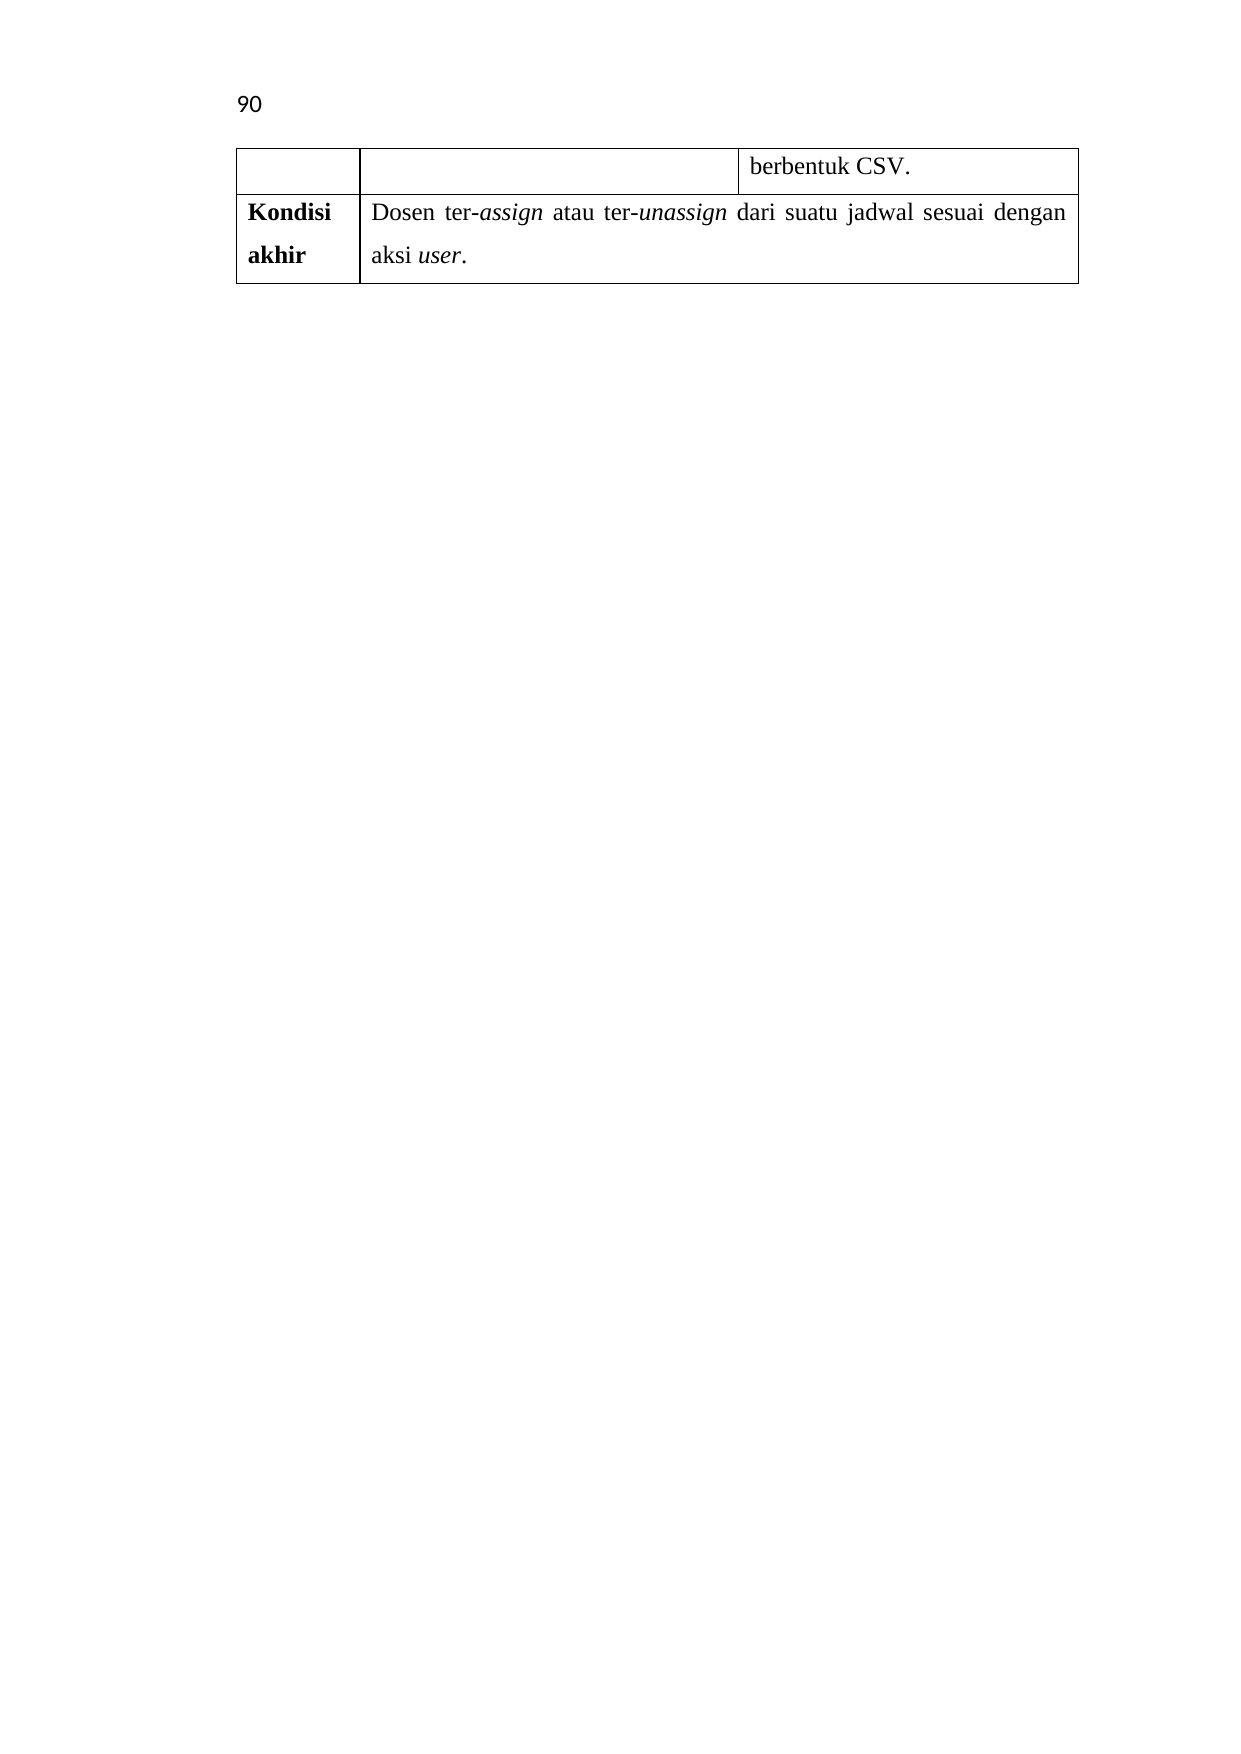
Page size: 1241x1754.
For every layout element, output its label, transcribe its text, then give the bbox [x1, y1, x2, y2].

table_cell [739, 149, 1078, 194]
table_cell Dosen ter-assign atau ter-unassign dari suatu jadwal sesuai dengan aksi user. [361, 195, 1078, 283]
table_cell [361, 149, 738, 194]
table_cell Kondisi akhir [237, 195, 359, 283]
